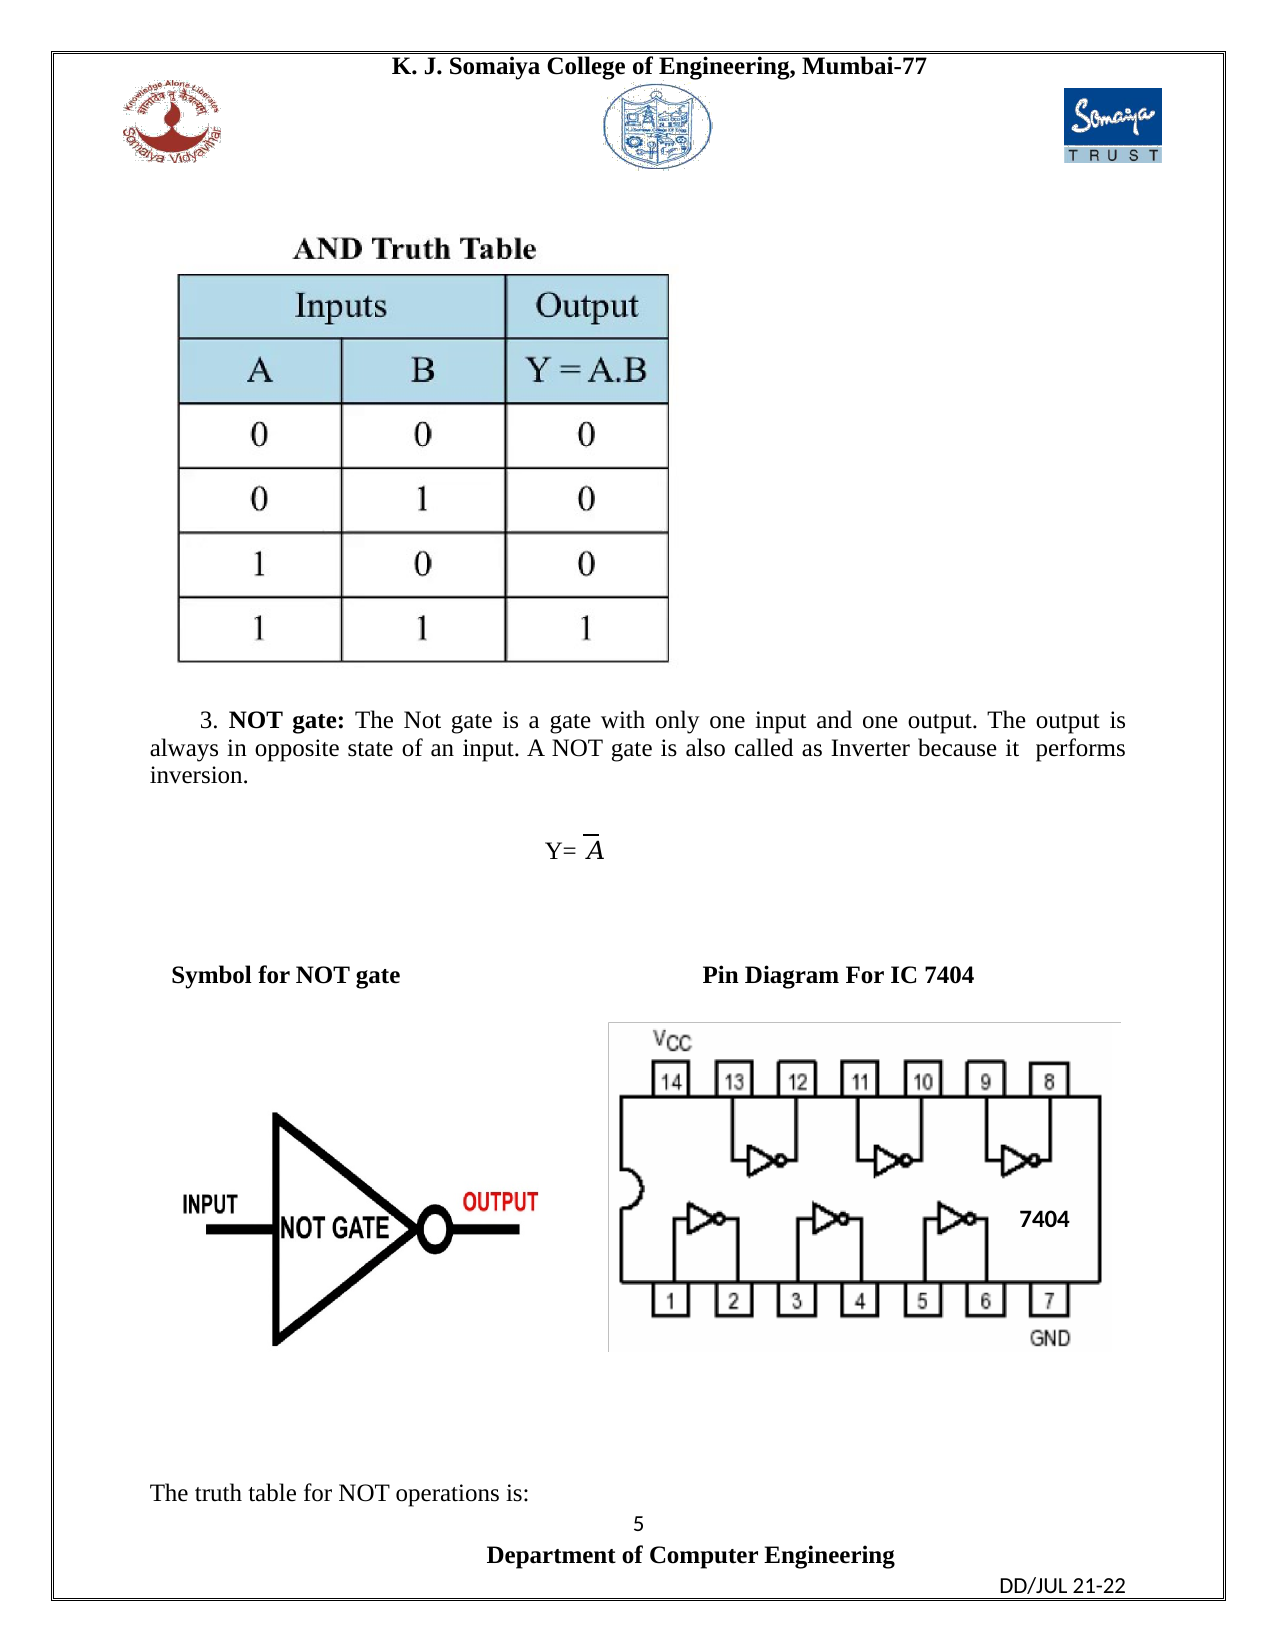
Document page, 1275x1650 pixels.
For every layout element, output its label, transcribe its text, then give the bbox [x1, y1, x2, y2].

picture [1064, 88, 1162, 163]
picture [608, 1022, 1121, 1352]
subtitle Symbol for NOT gate Pin Diagram For IC 7404 [151, 960, 1182, 988]
picture [179, 1107, 540, 1352]
picture [155, 234, 705, 674]
picture [123, 80, 221, 163]
text 3. NOT gate: The Not gate is a gate with only one input and one output. The output is always in opposite state of an input. A NOT gate is also called as Inverter because it performs inversion. [149, 707, 1128, 789]
text The truth table for NOT operations is: [149, 1478, 1128, 1507]
picture [601, 80, 719, 171]
text Y= 𝐴 [544, 834, 1128, 864]
